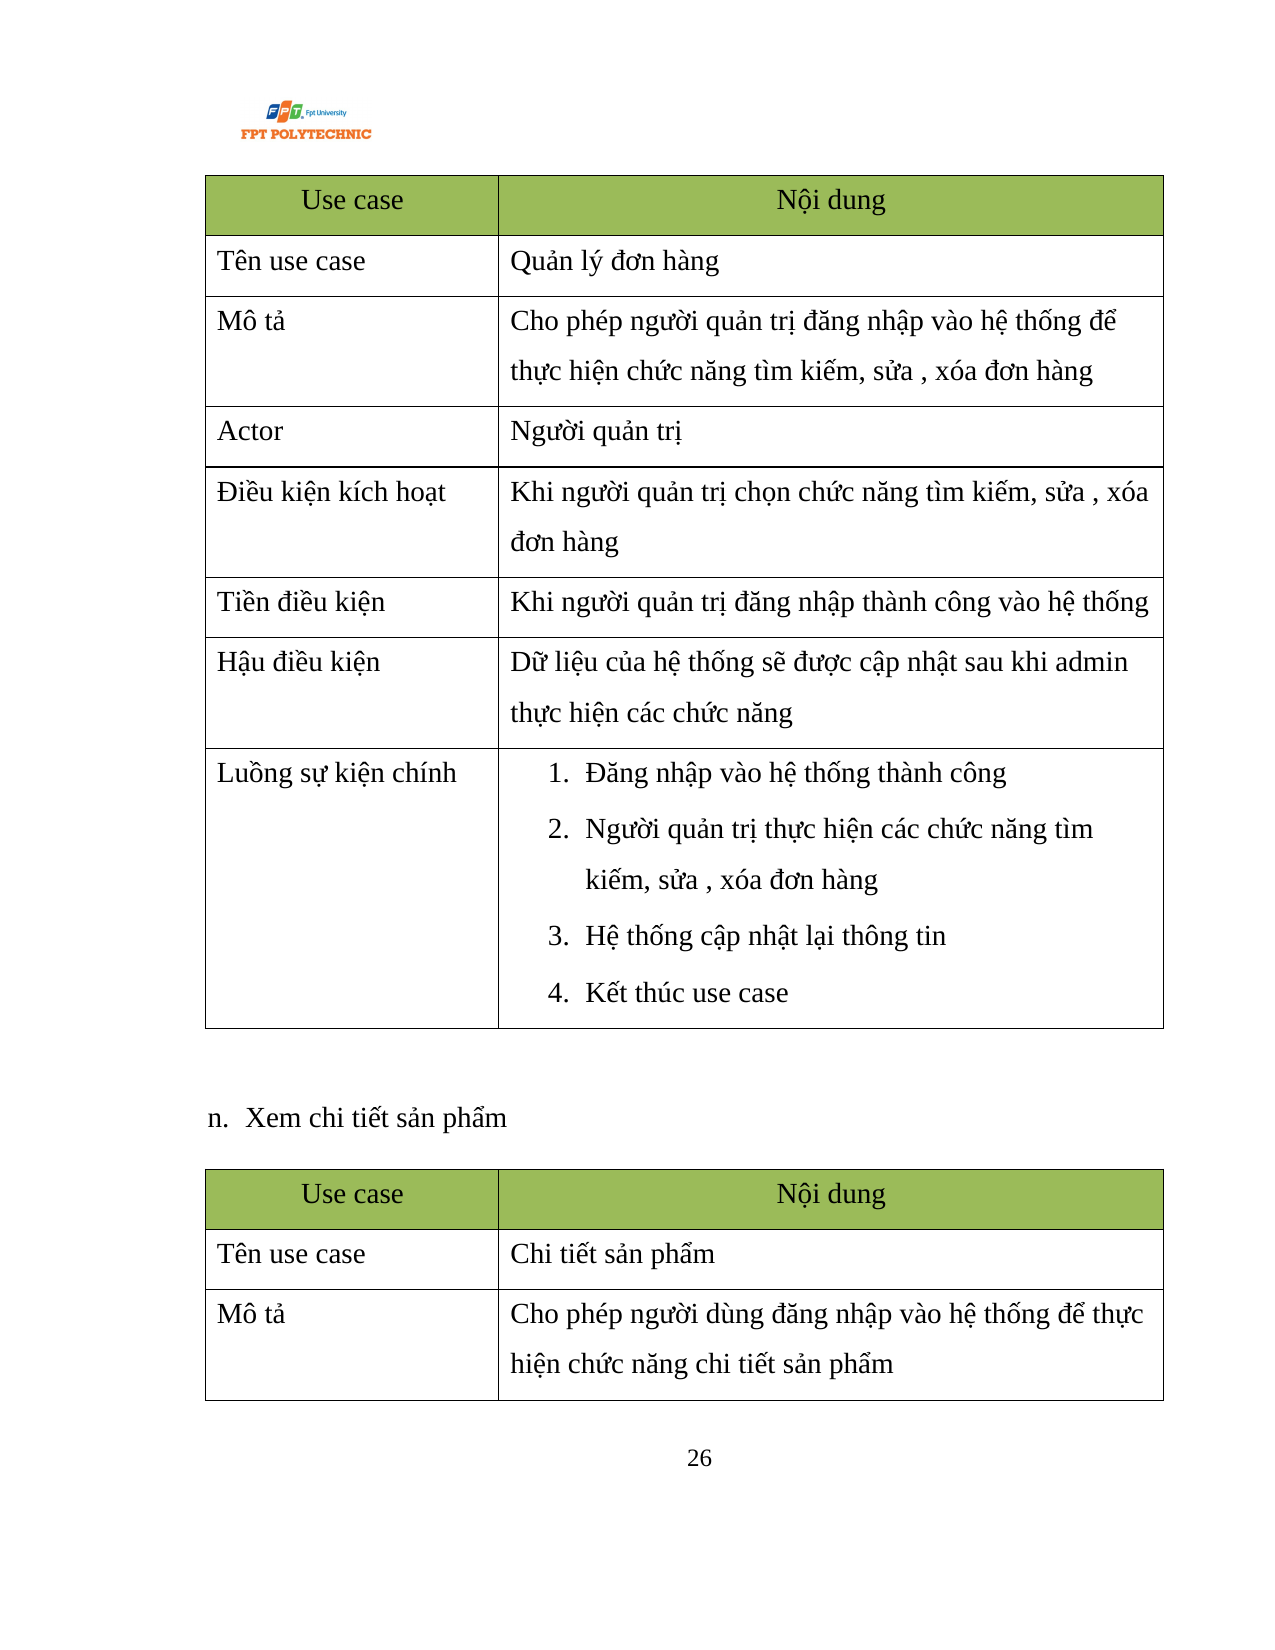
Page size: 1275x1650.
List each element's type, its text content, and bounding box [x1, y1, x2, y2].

table_cell Actor [206, 407, 498, 466]
table_cell Mô tả [206, 297, 498, 406]
table_header Nội dung [499, 1170, 1163, 1229]
table_cell Hậu điều kiện [206, 638, 498, 748]
table_cell Luồng sự kiện chính [206, 749, 498, 1028]
table_cell Tiền điều kiện [206, 578, 498, 637]
table_cell Chi tiết sản phẩm [499, 1230, 1163, 1289]
list Xem chi tiết sản phẩm [207, 1100, 1152, 1134]
table_cell Điều kiện kích hoạt [206, 468, 498, 577]
table_header Use case [206, 1170, 498, 1229]
table_cell Tên use case [206, 1230, 498, 1289]
table_cell Cho phép người dùng đăng nhập vào hệ thống để thực hiện chức năng chi tiết sản phẩm [499, 1290, 1163, 1399]
table_header Use case [206, 176, 498, 235]
table_cell Mô tả [206, 1290, 498, 1399]
table_cell Đăng nhập vào hệ thống thành công Người quản trị thực hiện các chức năng tìm kiếm, sửa , xóa đơn hàng Hệ thống cập nhật lại thông tin Kết thúc use case [499, 749, 1163, 1028]
table_header Nội dung [499, 176, 1163, 235]
table_cell Người quản trị [499, 407, 1163, 466]
picture [239, 97, 373, 142]
table_cell Khi người quản trị chọn chức năng tìm kiếm, sửa , xóa đơn hàng [499, 468, 1163, 577]
table_cell Cho phép người quản trị đăng nhập vào hệ thống để thực hiện chức năng tìm kiếm, sửa , xóa đơn hàng [499, 297, 1163, 406]
table_cell Tên use case [206, 236, 498, 296]
table_cell Quản lý đơn hàng [499, 236, 1163, 296]
table_cell Dữ liệu của hệ thống sẽ được cập nhật sau khi admin thực hiện các chức năng [499, 638, 1163, 748]
table_cell Khi người quản trị đăng nhập thành công vào hệ thống [499, 578, 1163, 637]
